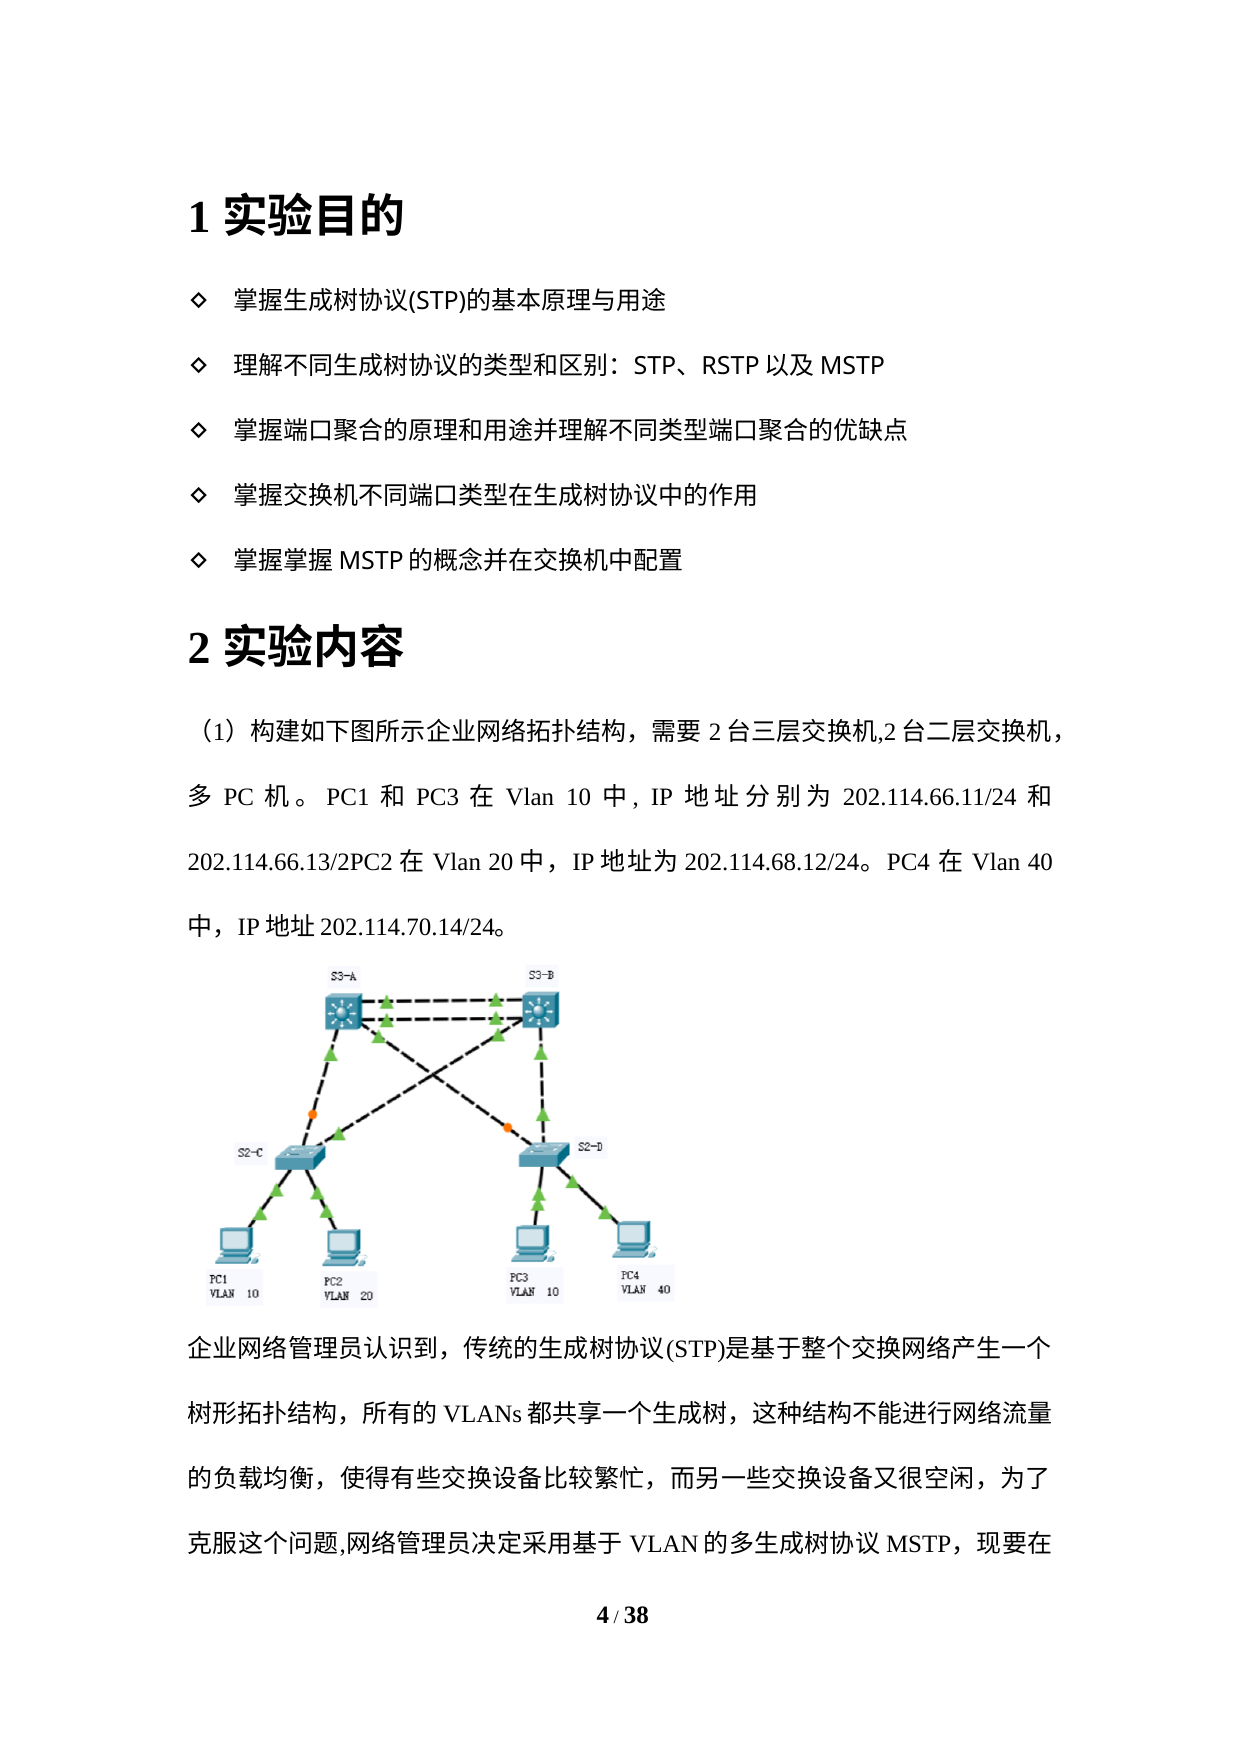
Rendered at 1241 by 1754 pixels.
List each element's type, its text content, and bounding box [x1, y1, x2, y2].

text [187, 1314, 1053, 1574]
list 掌握掌握MSTP的概念并在交换机中配置 [187, 526, 1053, 591]
list 掌握生成树协议(STP)的基本原理与用途 [187, 266, 1053, 331]
subtitle 2 实验内容 [187, 595, 1053, 693]
list 掌握端口聚合的原理和用途并理解不同类型端口聚合的优缺点 [187, 396, 1053, 461]
list 理解不同生成树协议的类型和区别：STP、RSTP以及MSTP [187, 331, 1053, 396]
list 掌握交换机不同端口类型在生成树协议中的作用 [187, 461, 1053, 526]
picture [187, 956, 699, 1311]
text （1）构建如下图所示企业网络拓扑结构，需要2台三层交换机,2台二层交换机，多PC机。PC1和PC3在Vlan 10中, IP地址分别为202.114.66.11/24和202.114.66.13/2PC2在 Vlan 20中，IP地址为202.114.68.12/24。PC4 在 Vlan 40中，IP地址202.114.70.14/24。 [187, 697, 1053, 957]
subtitle 1 实验目的 [187, 164, 1053, 262]
